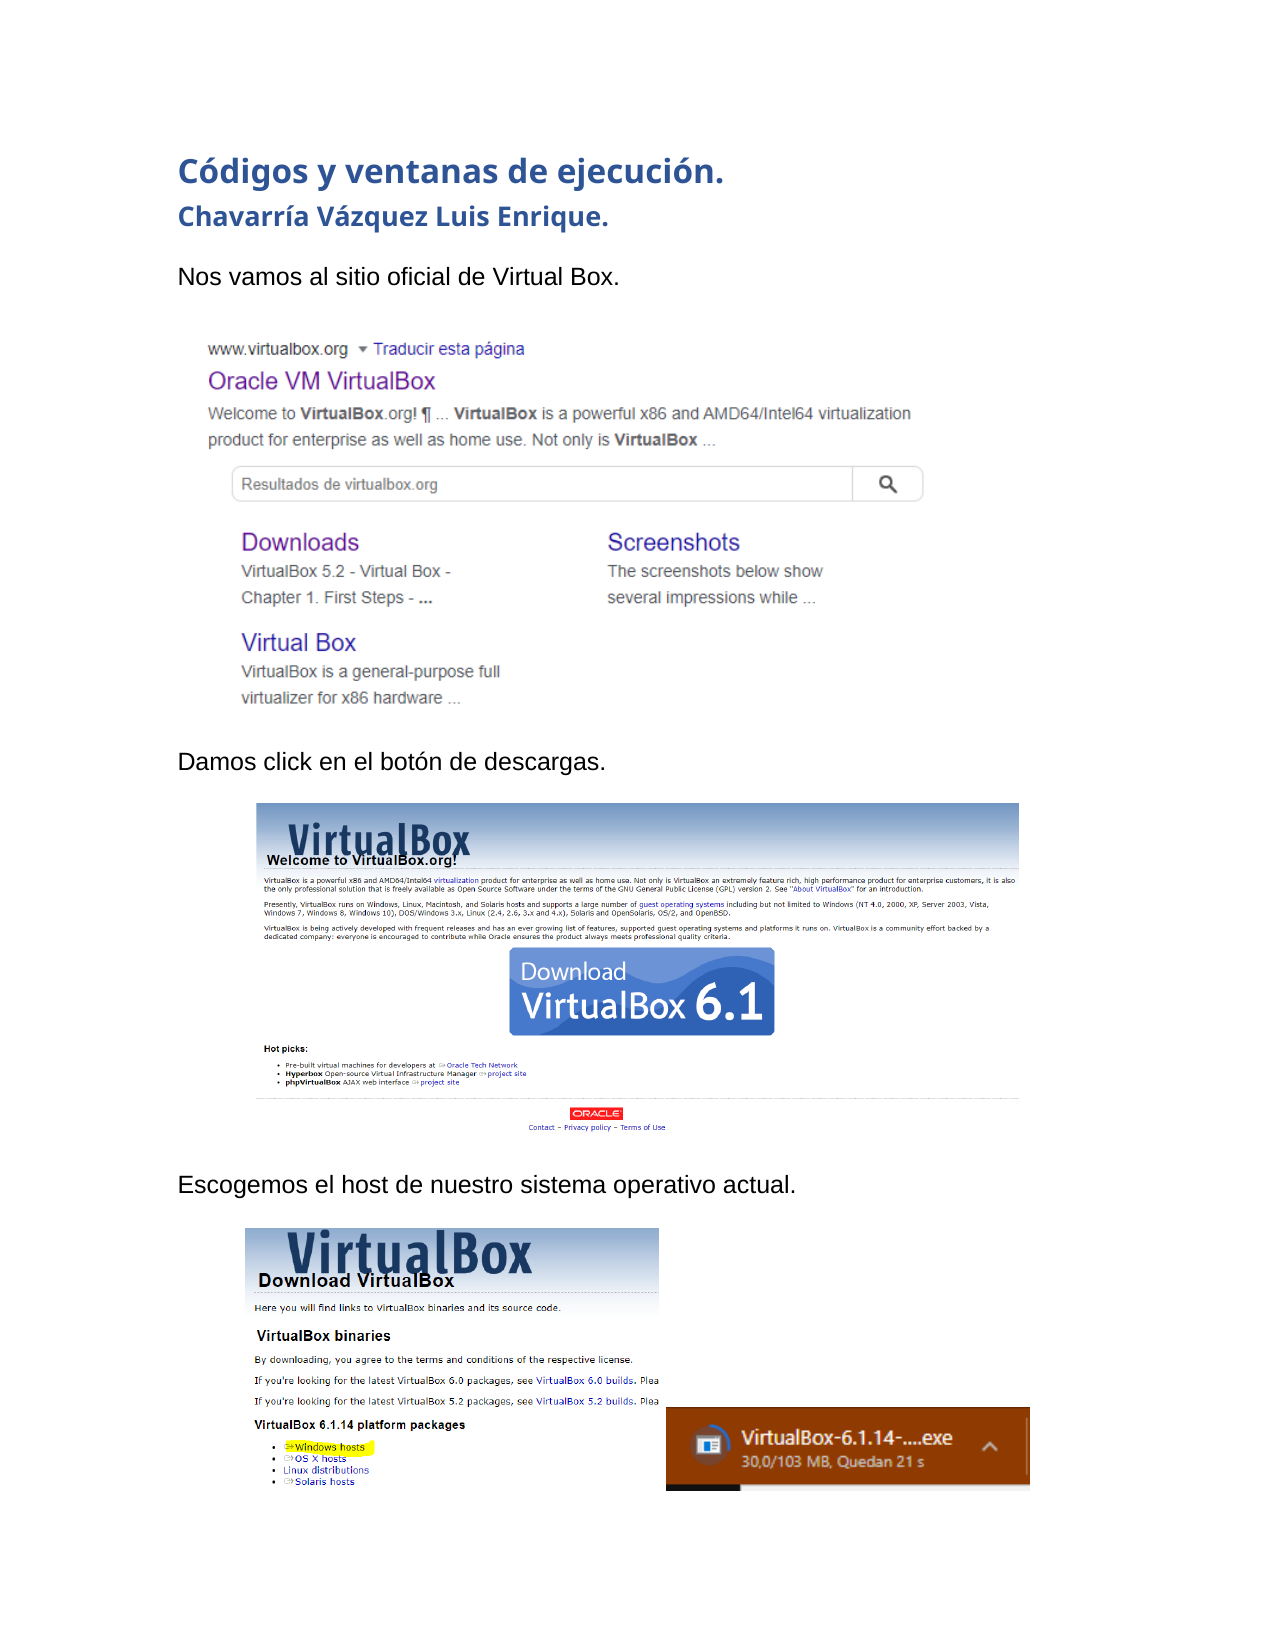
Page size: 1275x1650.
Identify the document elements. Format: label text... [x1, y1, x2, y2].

subtitle Chavarría Vázquez Luis Enrique. [177, 197, 1098, 234]
picture [245, 1228, 659, 1491]
text Nos vamos al sitio oficial de Virtual Box. [177, 262, 1098, 291]
picture [256, 803, 1019, 1171]
text Damos click en el botón de descargas. [177, 746, 1098, 775]
picture [177, 319, 945, 718]
subtitle Códigos y ventanas de ejecución. [177, 148, 1098, 193]
picture [666, 1407, 1030, 1491]
text Escogemos el host de nuestro sistema operativo actual. [177, 1171, 1098, 1199]
